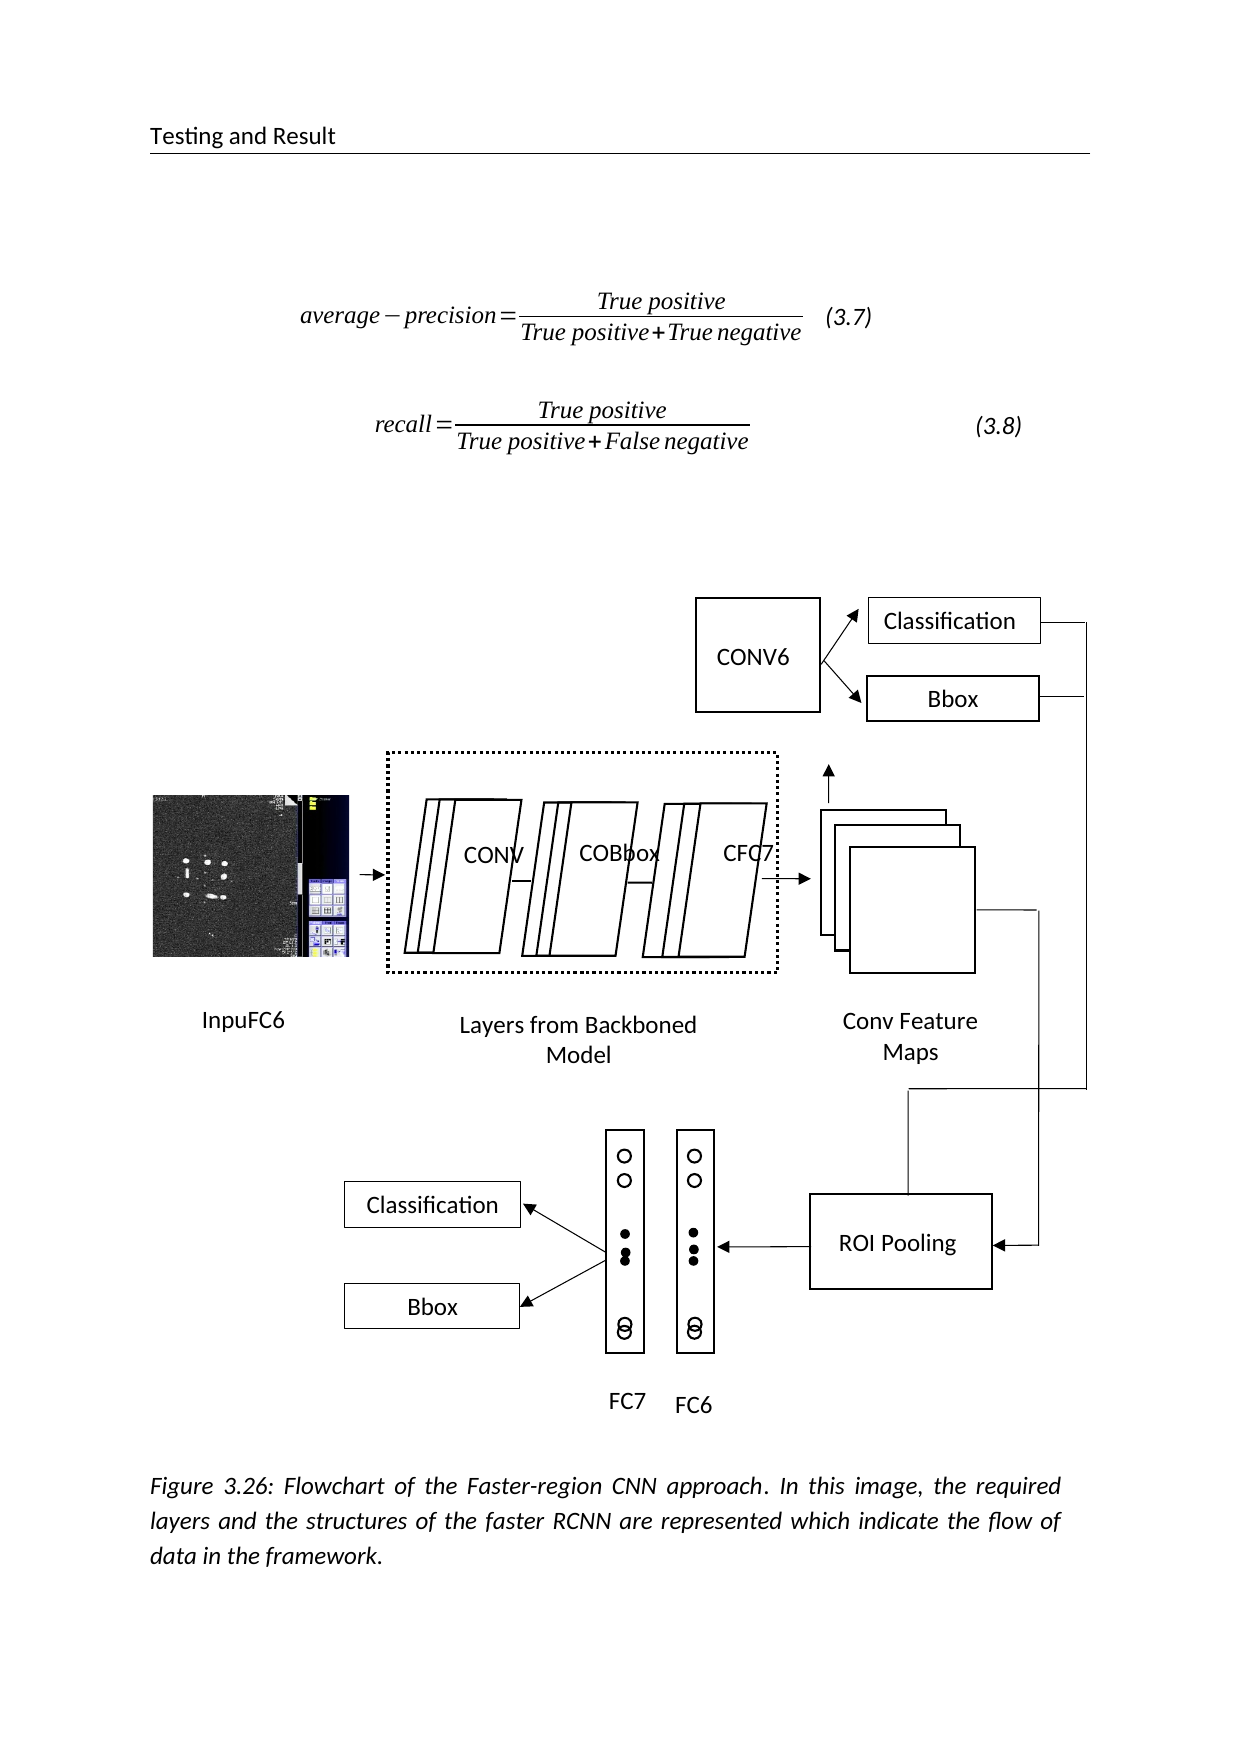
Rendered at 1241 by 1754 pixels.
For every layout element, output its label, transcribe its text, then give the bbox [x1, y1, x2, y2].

picture [152, 795, 350, 957]
